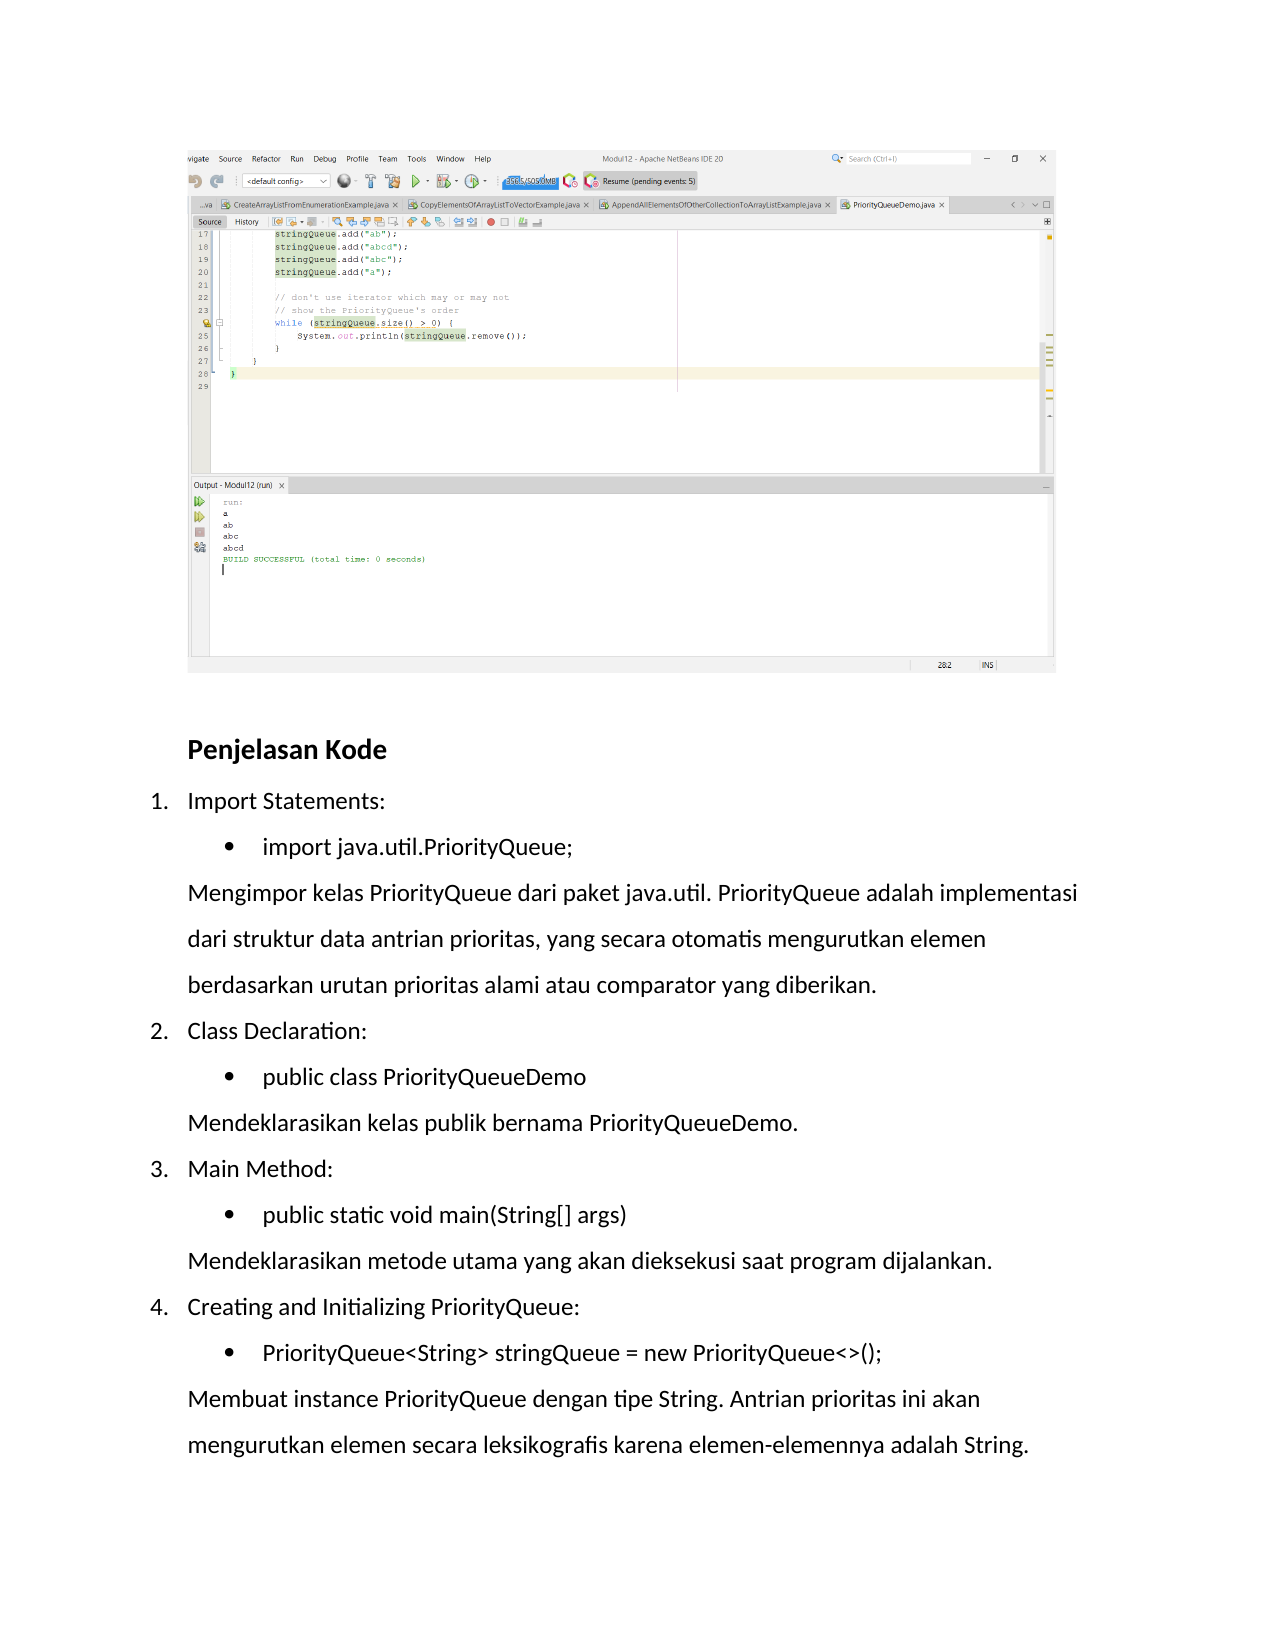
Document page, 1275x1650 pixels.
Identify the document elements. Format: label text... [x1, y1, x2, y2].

list import java.util.PriorityQueue; [225, 831, 1097, 862]
list public static void main(String[] args) [225, 1199, 1097, 1230]
list Mendeklarasikan kelas publik bernama PriorityQueueDemo. [187, 1107, 1097, 1138]
list Mengimpor kelas PriorityQueue dari paket java.util. PriorityQueue adalah implementasi dari struktur data antrian prioritas, yang secara otomatis mengurutkan elemen berdasarkan urutan prioritas alami atau comparator yang diberikan. [187, 877, 1097, 1000]
picture [187, 150, 1057, 673]
list PriorityQueue<String> stringQueue = new PriorityQueue<>(); [225, 1337, 1097, 1368]
list Creating and Initializing PriorityQueue: [150, 1291, 1097, 1322]
list Mendeklarasikan metode utama yang akan dieksekusi saat program dijalankan. [187, 1245, 1097, 1276]
list Main Method: [150, 1153, 1097, 1184]
list Class Declaration: [150, 1015, 1097, 1046]
list public class PriorityQueueDemo [225, 1061, 1097, 1092]
list Penjelasan Kode [187, 731, 1097, 767]
list Import Statements: [150, 785, 1097, 816]
list Membuat instance PriorityQueue dengan tipe String. Antrian prioritas ini akan mengurutkan elemen secara leksikografis karena elemen-elemennya adalah String. [187, 1383, 1097, 1460]
